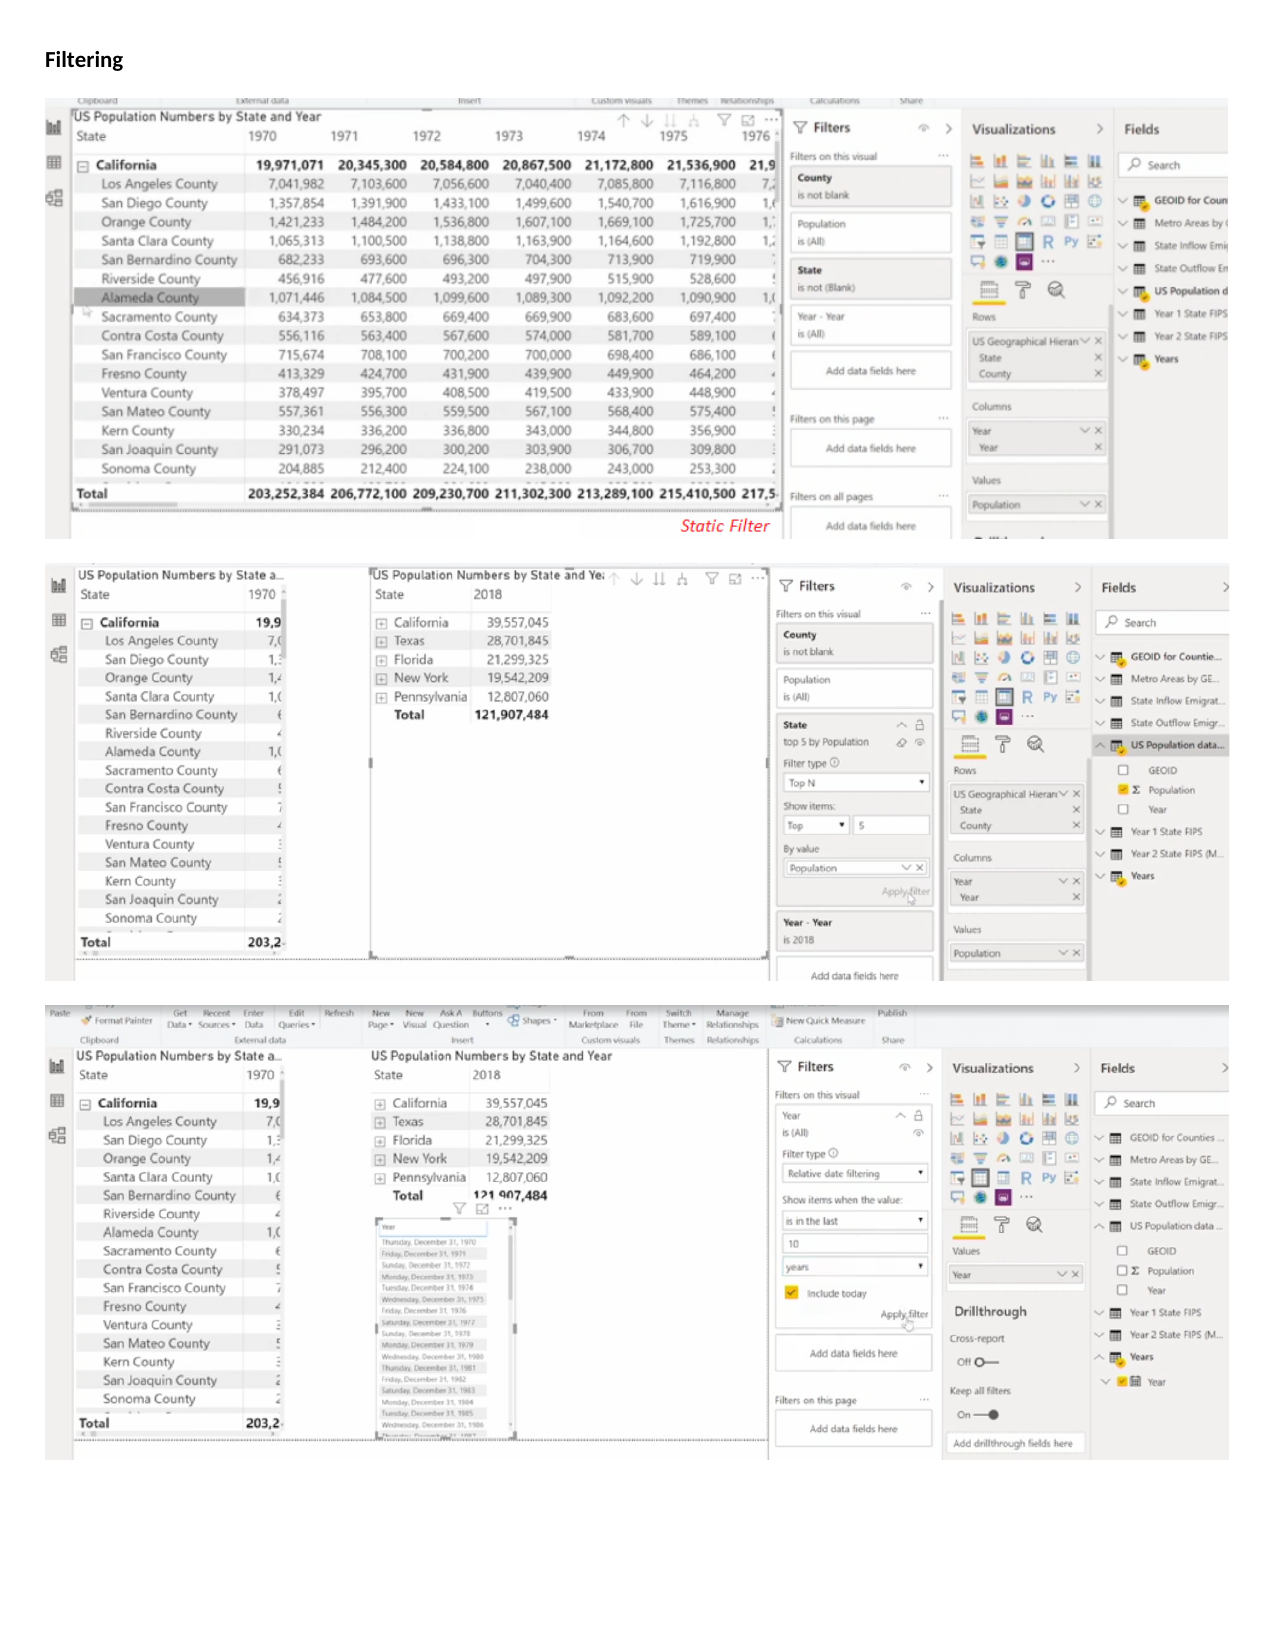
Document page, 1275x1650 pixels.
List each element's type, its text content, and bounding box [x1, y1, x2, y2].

picture [45, 1005, 1229, 1460]
text Filtering [45, 45, 1230, 73]
picture [45, 98, 1228, 539]
picture [45, 563, 1230, 981]
